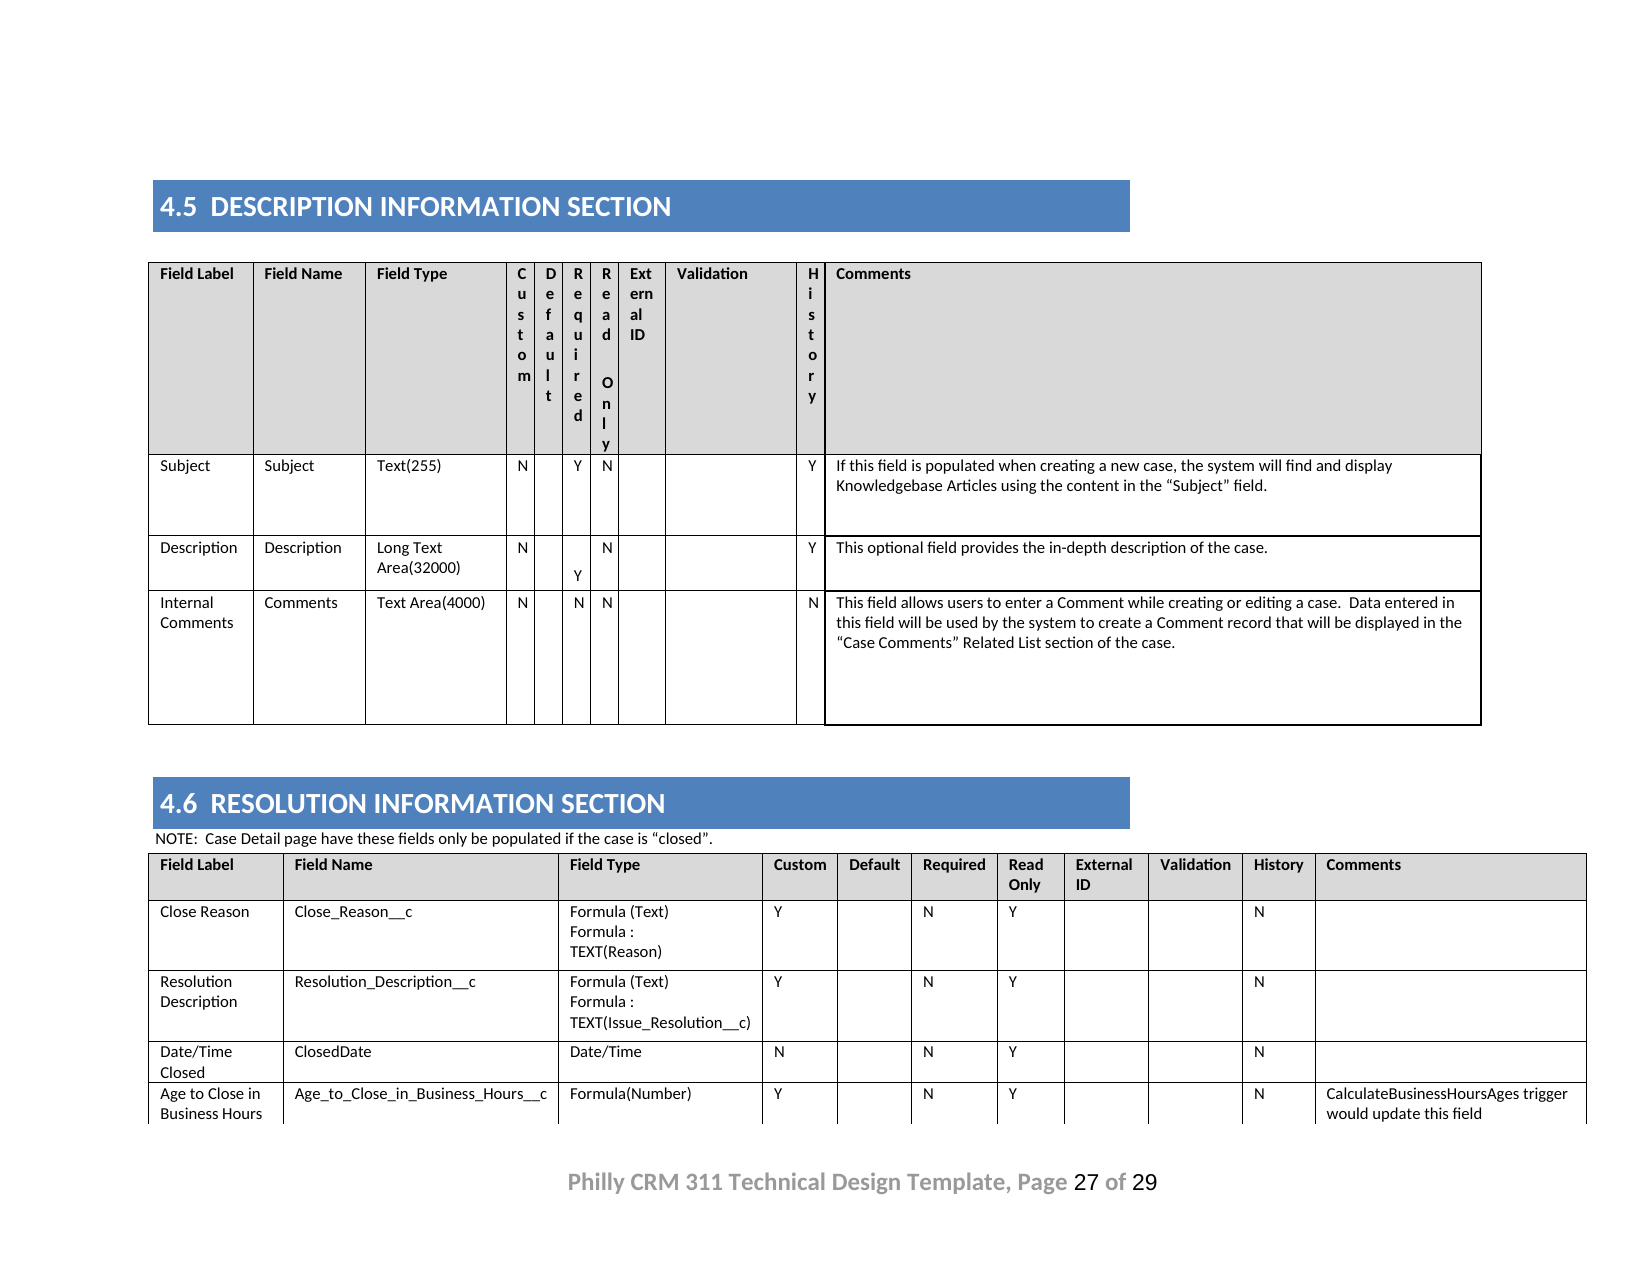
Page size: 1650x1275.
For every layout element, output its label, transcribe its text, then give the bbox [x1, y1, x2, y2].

table_cell Y [763, 901, 837, 970]
table_cell Date/Time [559, 1042, 762, 1082]
table_cell [1316, 1042, 1586, 1082]
table_cell Y [998, 1083, 1064, 1124]
table_cell N [591, 536, 618, 590]
table_cell Resolution Description [149, 971, 283, 1041]
table_header Required [912, 854, 997, 900]
table_cell Comments [254, 591, 365, 724]
table_cell [838, 1042, 911, 1082]
table_cell Y [797, 455, 824, 535]
table_cell [1149, 1042, 1242, 1082]
table_cell [838, 971, 911, 1041]
table_cell Y [563, 536, 590, 590]
table_cell Age_to_Close_in_Business_Hours__c [284, 1083, 558, 1124]
table_cell [666, 455, 796, 535]
table_header Read Only [591, 263, 618, 454]
table_header Comments [1316, 854, 1586, 900]
table_cell If this field is populated when creating a new case, the system will find and display Knowledgebase Articles using the content in the “Subject” field. [826, 455, 1480, 535]
table_cell N [912, 1083, 997, 1124]
table_header 4.5 DESCRIPTION INFORMATION SECTION [155, 182, 1128, 230]
table_cell [535, 536, 562, 590]
table_cell N [1243, 971, 1315, 1041]
table_cell Resolution_Description__c [284, 971, 558, 1041]
table_cell N [563, 591, 590, 724]
table_header Custom [763, 854, 837, 900]
table_cell N [507, 455, 534, 535]
text NOTE: Case Detail page have these fields only be populated if the case is “closed”. [150, 829, 1575, 849]
table_cell Y [998, 971, 1064, 1041]
table_cell Date/Time Closed [149, 1042, 283, 1082]
table_header Comments [826, 263, 1481, 454]
table_cell [666, 591, 796, 724]
table_header Default [535, 263, 562, 454]
table_header Field Label [149, 263, 253, 454]
table_cell [1316, 901, 1586, 970]
table_header Field Name [254, 263, 365, 454]
table_cell N [591, 455, 618, 535]
table_cell Y [797, 536, 824, 590]
table_cell Subject [254, 455, 365, 535]
table_cell CalculateBusinessHoursAges trigger would update this field [1316, 1083, 1586, 1124]
table_cell Y [563, 455, 590, 535]
table_cell Formula (Text) Formula : TEXT(Issue_Resolution__c) [559, 971, 762, 1041]
table_cell [1149, 971, 1242, 1041]
table_cell [838, 901, 911, 970]
table_header Field Type [559, 854, 762, 900]
table_header Custom [507, 263, 534, 454]
table_cell [535, 591, 562, 724]
table_cell ClosedDate [284, 1042, 558, 1082]
table_header History [1243, 854, 1315, 900]
table_cell [1065, 1083, 1148, 1124]
table_cell Close Reason [149, 901, 283, 970]
table_cell Age to Close in Business Hours [149, 1083, 283, 1124]
table_cell N [797, 591, 824, 724]
table_cell Close_Reason__c [284, 901, 558, 970]
table_cell Text(255) [366, 455, 506, 535]
table_cell Text Area(4000) [366, 591, 506, 724]
table_cell N [912, 971, 997, 1041]
table_cell [535, 455, 562, 535]
table_cell [619, 536, 665, 590]
table_cell N [1243, 1042, 1315, 1082]
table_cell [619, 455, 665, 535]
table_cell N [591, 591, 618, 724]
table_cell [666, 536, 796, 590]
table_header Validation [1149, 854, 1242, 900]
table_cell [838, 1083, 911, 1124]
table_cell N [1243, 901, 1315, 970]
table_header Field Type [366, 263, 506, 454]
table_cell [1065, 901, 1148, 970]
table_cell Y [998, 901, 1064, 970]
table_header Field Name [284, 854, 558, 900]
table_cell This optional field provides the in-depth description of the case. [826, 537, 1480, 590]
table_header External ID [619, 263, 665, 454]
table_header External ID [1065, 854, 1148, 900]
table_cell [1316, 971, 1586, 1041]
table_cell N [507, 591, 534, 724]
table_cell [1065, 971, 1148, 1041]
table_cell Formula(Number) [559, 1083, 762, 1124]
table_header Read Only [998, 854, 1064, 900]
table_cell [1149, 1083, 1242, 1124]
table_cell N [1243, 1083, 1315, 1124]
table_header Default [838, 854, 911, 900]
table_cell Y [763, 971, 837, 1041]
table_cell Formula (Text) Formula : TEXT(Reason) [559, 901, 762, 970]
table_cell Y [998, 1042, 1064, 1082]
table_cell Description [254, 536, 365, 590]
table_header 4.6 RESOLUTION INFORMATION SECTION [155, 779, 1128, 827]
table_cell N [763, 1042, 837, 1082]
table_cell [1065, 1042, 1148, 1082]
table_cell This field allows users to enter a Comment while creating or editing a case. Data entered in this field will be used by the system to create a Comment record that will be displayed in the “Case Comments” Related List section of the case. [826, 592, 1480, 724]
table_cell [1149, 901, 1242, 970]
table_cell N [507, 536, 534, 590]
table_header Validation [666, 263, 796, 454]
table_header History [797, 263, 824, 454]
table_cell Internal Comments [149, 591, 253, 724]
table_cell Description [149, 536, 253, 590]
table_cell Y [763, 1083, 837, 1124]
table_cell Subject [149, 455, 253, 535]
table_cell [619, 591, 665, 724]
table_header Field Label [149, 854, 283, 900]
table_cell N [912, 1042, 997, 1082]
table_header Required [563, 263, 590, 454]
table_cell N [912, 901, 997, 970]
table_cell Long Text Area(32000) [366, 536, 506, 590]
